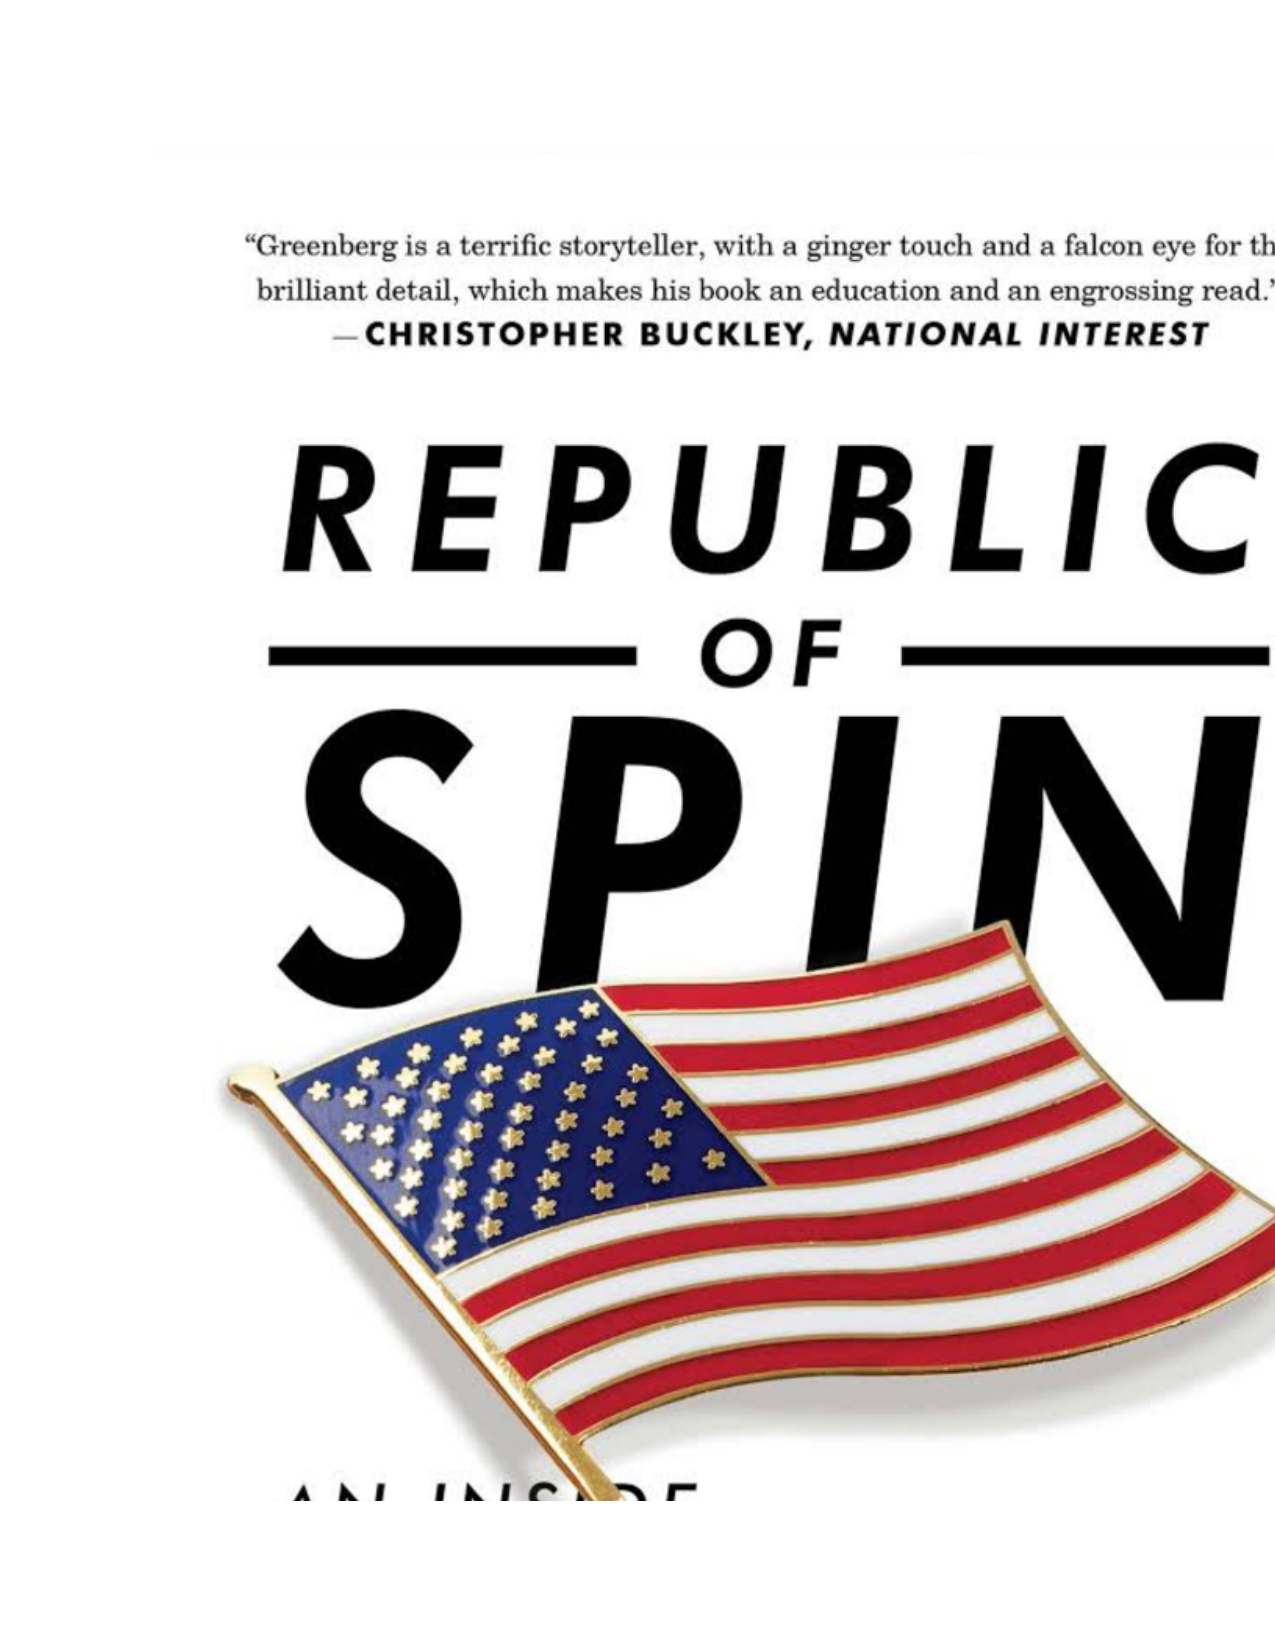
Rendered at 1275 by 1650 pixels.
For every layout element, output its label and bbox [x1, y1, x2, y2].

picture [150, 150, 1275, 1501]
